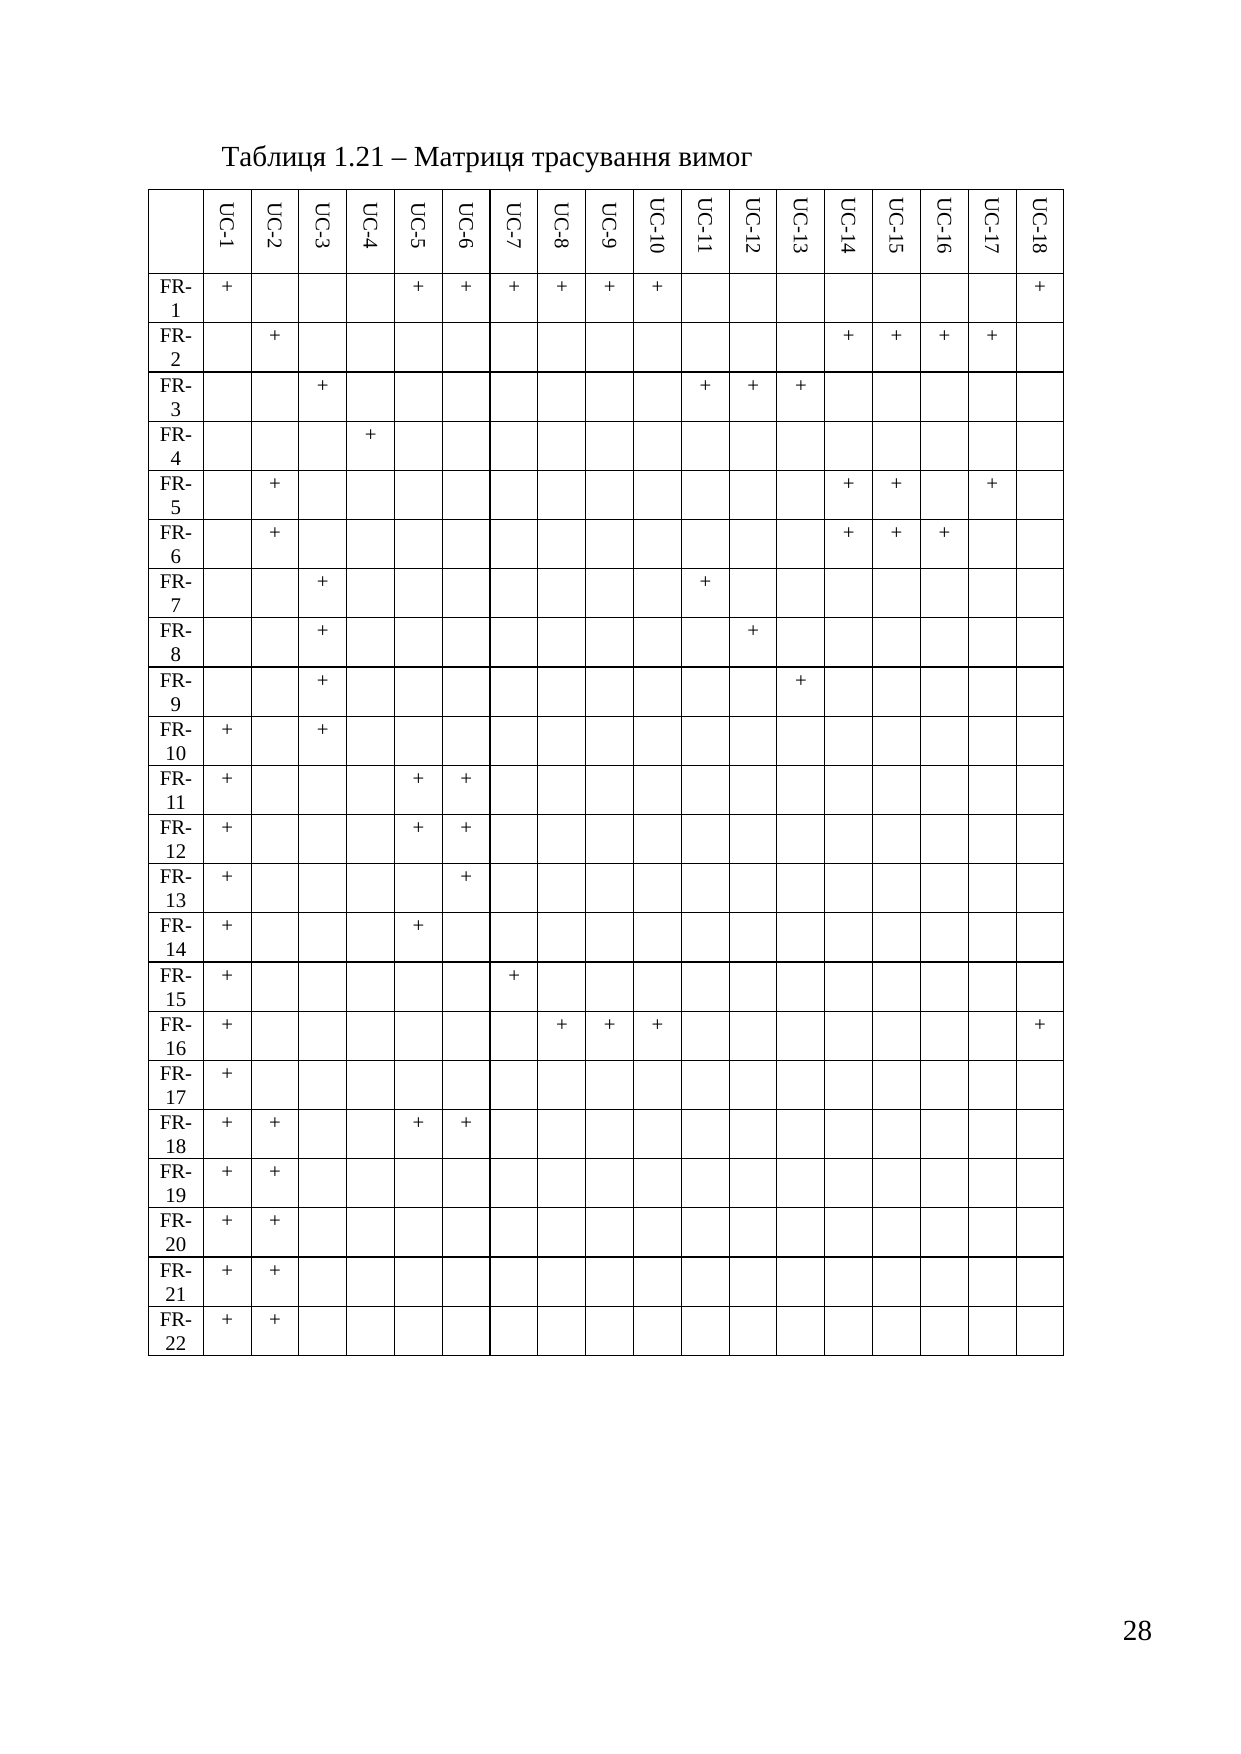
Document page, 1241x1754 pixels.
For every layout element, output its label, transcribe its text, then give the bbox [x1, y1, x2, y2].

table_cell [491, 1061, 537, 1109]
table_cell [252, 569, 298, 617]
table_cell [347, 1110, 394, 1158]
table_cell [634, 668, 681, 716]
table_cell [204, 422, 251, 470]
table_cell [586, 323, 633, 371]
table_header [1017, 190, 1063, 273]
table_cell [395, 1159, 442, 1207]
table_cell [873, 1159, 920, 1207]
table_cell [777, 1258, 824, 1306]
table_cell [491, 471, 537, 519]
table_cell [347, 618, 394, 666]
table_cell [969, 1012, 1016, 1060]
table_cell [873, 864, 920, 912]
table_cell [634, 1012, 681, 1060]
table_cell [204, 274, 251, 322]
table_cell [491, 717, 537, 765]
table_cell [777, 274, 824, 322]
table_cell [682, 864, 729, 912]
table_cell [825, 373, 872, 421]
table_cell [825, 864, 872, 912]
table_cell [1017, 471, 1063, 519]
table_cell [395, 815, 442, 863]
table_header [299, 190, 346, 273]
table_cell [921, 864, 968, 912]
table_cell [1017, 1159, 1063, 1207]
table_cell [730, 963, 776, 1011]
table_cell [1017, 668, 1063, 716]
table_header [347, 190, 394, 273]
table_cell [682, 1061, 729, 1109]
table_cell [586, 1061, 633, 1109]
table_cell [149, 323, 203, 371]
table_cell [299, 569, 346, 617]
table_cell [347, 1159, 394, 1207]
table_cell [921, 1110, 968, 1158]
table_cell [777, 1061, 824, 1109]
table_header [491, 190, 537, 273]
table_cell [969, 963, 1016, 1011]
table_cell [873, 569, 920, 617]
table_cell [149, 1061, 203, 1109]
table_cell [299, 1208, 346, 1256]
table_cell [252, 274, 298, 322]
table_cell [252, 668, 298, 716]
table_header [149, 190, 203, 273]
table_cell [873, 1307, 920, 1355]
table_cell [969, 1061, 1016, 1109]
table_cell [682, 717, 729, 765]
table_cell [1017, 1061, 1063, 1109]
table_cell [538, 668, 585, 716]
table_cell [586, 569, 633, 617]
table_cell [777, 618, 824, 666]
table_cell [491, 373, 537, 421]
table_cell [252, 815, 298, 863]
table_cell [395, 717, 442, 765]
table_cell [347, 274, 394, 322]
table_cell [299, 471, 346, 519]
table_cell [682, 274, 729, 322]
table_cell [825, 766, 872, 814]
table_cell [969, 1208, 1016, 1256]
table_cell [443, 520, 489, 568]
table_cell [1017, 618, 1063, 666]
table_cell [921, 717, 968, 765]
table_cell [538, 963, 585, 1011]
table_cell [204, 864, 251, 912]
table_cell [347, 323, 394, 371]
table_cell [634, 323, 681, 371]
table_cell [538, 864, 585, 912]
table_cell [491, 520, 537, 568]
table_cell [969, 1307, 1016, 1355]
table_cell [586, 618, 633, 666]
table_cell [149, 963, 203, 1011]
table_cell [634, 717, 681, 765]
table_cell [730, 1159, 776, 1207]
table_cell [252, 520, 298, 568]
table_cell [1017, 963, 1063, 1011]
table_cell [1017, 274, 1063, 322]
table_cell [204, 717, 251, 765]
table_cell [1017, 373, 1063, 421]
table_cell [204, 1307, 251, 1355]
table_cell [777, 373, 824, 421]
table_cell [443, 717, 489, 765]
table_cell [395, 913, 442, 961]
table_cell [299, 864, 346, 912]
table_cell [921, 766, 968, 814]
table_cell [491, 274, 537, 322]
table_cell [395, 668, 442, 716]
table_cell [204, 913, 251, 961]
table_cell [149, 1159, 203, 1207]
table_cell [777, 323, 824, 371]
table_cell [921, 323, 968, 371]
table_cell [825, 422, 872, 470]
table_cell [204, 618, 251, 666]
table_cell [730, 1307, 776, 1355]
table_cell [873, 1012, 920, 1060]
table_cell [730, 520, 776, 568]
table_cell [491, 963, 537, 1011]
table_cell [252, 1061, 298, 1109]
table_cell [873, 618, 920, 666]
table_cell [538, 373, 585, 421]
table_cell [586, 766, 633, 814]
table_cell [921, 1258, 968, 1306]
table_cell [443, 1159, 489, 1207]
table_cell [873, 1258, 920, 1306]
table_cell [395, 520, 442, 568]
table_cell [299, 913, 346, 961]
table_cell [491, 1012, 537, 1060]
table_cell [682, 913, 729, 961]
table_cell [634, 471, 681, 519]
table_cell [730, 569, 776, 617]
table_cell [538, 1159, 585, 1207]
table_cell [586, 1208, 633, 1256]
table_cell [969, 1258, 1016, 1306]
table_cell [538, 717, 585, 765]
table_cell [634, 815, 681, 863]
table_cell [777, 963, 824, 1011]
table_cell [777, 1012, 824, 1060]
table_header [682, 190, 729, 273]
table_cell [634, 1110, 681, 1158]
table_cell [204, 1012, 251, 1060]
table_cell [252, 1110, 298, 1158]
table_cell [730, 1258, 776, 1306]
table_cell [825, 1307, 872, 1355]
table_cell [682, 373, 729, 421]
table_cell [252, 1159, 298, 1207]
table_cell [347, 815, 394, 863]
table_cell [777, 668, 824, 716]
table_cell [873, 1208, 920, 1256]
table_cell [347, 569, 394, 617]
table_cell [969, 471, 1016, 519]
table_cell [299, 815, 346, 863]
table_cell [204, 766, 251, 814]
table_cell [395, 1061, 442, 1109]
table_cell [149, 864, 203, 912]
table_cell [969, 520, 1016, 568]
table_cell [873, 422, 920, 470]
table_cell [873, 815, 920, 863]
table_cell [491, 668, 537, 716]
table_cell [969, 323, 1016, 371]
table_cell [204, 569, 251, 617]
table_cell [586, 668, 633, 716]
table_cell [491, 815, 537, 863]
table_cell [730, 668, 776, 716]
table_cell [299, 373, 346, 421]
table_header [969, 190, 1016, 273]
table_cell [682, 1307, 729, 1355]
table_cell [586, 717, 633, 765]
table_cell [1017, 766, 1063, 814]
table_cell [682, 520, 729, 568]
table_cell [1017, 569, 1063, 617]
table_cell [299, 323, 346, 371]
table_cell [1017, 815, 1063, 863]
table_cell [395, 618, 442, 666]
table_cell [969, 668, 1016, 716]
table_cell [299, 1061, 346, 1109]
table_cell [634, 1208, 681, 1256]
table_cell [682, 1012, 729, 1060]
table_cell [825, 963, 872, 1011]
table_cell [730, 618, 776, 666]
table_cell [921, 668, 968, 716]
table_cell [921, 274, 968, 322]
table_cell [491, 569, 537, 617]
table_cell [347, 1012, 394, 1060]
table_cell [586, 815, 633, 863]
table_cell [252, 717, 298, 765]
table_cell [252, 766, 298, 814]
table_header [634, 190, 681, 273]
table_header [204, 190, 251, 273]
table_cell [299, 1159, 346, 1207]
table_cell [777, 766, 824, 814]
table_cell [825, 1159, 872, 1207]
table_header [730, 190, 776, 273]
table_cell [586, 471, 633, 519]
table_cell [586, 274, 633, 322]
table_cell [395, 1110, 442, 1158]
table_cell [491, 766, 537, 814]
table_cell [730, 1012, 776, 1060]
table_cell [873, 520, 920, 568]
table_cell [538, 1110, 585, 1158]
text Таблиця 1.21 – Матриця трасування вимог [148, 139, 1152, 172]
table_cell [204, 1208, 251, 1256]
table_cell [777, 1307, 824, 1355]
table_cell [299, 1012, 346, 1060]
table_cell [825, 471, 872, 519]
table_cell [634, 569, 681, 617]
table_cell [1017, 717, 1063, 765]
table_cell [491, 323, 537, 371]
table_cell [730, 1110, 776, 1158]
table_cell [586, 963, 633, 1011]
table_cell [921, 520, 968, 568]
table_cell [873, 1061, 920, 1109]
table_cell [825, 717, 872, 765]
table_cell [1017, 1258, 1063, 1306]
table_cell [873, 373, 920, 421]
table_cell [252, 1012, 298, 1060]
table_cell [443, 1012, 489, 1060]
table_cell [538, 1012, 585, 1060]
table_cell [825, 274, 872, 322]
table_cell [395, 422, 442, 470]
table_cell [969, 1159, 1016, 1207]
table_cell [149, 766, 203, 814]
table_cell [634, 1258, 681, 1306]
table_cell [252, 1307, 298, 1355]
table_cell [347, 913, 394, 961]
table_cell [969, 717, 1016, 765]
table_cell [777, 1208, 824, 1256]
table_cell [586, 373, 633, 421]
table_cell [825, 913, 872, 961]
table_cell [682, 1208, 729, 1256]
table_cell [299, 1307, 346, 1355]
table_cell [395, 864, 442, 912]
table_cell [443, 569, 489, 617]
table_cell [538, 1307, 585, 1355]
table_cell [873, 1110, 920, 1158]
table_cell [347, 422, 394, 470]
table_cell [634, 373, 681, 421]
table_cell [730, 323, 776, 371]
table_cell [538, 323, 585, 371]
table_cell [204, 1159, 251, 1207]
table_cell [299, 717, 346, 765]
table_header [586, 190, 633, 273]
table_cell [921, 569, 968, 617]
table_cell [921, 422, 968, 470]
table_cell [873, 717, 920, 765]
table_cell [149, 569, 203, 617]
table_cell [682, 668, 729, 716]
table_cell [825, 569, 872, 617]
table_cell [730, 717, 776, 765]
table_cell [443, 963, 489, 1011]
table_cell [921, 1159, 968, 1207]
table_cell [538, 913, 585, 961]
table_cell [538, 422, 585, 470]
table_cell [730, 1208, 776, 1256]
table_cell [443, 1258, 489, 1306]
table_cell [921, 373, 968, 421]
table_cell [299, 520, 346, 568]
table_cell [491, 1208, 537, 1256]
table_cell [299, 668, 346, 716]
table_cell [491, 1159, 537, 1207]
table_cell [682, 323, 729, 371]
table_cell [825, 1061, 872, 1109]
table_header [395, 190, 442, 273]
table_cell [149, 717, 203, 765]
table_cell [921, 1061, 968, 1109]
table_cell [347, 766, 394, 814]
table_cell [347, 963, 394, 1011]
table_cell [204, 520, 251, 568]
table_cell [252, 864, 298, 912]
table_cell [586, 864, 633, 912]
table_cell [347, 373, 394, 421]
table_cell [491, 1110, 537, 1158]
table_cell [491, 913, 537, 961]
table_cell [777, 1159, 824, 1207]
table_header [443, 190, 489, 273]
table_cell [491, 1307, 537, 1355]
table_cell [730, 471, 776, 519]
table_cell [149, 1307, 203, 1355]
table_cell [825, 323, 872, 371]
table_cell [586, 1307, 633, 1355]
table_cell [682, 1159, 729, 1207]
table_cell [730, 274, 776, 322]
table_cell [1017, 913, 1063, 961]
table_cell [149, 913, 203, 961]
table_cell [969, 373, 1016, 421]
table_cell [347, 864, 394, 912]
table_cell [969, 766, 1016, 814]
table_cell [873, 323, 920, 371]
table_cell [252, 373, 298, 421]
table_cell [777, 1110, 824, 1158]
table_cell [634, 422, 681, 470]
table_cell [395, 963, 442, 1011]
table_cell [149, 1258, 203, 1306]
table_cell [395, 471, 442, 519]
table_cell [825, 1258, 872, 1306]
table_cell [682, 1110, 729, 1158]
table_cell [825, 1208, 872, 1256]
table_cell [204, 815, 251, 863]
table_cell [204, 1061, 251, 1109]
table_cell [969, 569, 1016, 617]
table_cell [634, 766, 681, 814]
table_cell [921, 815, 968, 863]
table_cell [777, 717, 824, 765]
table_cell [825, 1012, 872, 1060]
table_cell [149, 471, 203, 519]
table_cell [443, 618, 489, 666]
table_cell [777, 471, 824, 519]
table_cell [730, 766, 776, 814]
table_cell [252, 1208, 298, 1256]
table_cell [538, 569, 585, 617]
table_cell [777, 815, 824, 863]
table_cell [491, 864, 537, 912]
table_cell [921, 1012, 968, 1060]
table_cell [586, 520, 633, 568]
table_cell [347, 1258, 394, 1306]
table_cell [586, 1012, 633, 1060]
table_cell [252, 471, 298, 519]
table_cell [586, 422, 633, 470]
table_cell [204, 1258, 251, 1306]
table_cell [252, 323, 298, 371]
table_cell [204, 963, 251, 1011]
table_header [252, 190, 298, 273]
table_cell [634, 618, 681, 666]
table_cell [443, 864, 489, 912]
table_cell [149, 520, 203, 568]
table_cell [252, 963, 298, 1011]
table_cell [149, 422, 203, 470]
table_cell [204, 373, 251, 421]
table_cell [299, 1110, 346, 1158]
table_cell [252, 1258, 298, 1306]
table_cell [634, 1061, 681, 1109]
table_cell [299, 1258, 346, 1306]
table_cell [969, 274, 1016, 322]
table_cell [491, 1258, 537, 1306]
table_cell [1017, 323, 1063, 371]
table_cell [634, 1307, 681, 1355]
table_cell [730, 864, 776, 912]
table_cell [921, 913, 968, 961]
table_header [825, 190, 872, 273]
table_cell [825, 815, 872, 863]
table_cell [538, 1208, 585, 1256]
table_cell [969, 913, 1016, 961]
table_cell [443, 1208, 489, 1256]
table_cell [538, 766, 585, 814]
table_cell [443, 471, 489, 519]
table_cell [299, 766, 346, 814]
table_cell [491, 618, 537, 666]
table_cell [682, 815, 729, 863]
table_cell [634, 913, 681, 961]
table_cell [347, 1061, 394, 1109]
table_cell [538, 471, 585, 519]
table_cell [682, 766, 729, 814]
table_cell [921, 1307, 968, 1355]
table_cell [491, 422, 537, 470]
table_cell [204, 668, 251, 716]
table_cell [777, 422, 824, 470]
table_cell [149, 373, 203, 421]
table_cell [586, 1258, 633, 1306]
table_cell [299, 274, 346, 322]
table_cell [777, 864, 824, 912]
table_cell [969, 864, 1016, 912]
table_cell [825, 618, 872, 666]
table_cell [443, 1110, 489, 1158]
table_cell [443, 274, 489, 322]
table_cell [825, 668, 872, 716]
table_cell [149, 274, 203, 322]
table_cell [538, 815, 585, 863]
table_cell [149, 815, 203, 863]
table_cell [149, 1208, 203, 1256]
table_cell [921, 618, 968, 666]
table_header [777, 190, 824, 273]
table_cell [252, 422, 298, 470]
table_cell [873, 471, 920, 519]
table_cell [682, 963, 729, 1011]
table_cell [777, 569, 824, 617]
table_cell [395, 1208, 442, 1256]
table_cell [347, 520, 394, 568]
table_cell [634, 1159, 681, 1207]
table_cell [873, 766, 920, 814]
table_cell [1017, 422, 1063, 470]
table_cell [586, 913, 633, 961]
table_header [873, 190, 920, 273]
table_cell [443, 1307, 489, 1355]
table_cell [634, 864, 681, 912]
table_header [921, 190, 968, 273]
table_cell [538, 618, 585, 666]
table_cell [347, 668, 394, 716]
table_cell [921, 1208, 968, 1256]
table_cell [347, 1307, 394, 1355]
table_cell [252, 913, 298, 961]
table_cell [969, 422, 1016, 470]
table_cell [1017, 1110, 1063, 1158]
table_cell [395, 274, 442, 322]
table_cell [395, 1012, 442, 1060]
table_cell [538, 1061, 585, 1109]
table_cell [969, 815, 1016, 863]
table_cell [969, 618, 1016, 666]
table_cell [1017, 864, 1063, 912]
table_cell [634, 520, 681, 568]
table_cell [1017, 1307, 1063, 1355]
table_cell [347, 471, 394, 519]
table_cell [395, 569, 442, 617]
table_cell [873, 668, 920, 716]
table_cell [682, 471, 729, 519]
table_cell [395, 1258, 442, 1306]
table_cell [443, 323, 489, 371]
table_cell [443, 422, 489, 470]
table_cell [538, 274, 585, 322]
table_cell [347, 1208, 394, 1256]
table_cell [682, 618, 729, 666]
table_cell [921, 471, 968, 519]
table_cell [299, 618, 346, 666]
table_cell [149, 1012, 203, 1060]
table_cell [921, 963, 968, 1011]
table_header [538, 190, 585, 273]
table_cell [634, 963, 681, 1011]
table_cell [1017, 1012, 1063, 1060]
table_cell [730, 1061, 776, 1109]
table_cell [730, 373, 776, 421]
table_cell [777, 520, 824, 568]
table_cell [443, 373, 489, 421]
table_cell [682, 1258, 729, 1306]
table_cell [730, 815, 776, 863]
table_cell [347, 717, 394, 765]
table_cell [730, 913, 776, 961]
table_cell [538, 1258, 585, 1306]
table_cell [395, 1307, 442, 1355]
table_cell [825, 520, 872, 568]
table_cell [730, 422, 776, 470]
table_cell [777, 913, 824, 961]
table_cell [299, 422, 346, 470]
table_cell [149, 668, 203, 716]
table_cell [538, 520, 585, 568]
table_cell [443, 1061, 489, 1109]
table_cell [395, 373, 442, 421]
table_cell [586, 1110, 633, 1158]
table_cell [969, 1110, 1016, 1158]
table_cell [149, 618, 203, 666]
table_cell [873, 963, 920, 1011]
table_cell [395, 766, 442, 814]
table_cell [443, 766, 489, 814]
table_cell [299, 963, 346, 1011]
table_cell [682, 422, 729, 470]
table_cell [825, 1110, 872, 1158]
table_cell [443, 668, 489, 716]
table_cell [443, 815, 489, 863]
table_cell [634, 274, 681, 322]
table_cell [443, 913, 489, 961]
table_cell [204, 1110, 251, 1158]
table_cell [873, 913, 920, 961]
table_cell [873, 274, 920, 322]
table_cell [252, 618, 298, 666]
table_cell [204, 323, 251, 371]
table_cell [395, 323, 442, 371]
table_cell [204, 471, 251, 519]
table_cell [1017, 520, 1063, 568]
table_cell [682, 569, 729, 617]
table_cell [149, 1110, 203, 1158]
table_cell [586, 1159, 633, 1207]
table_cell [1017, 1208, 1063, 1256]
